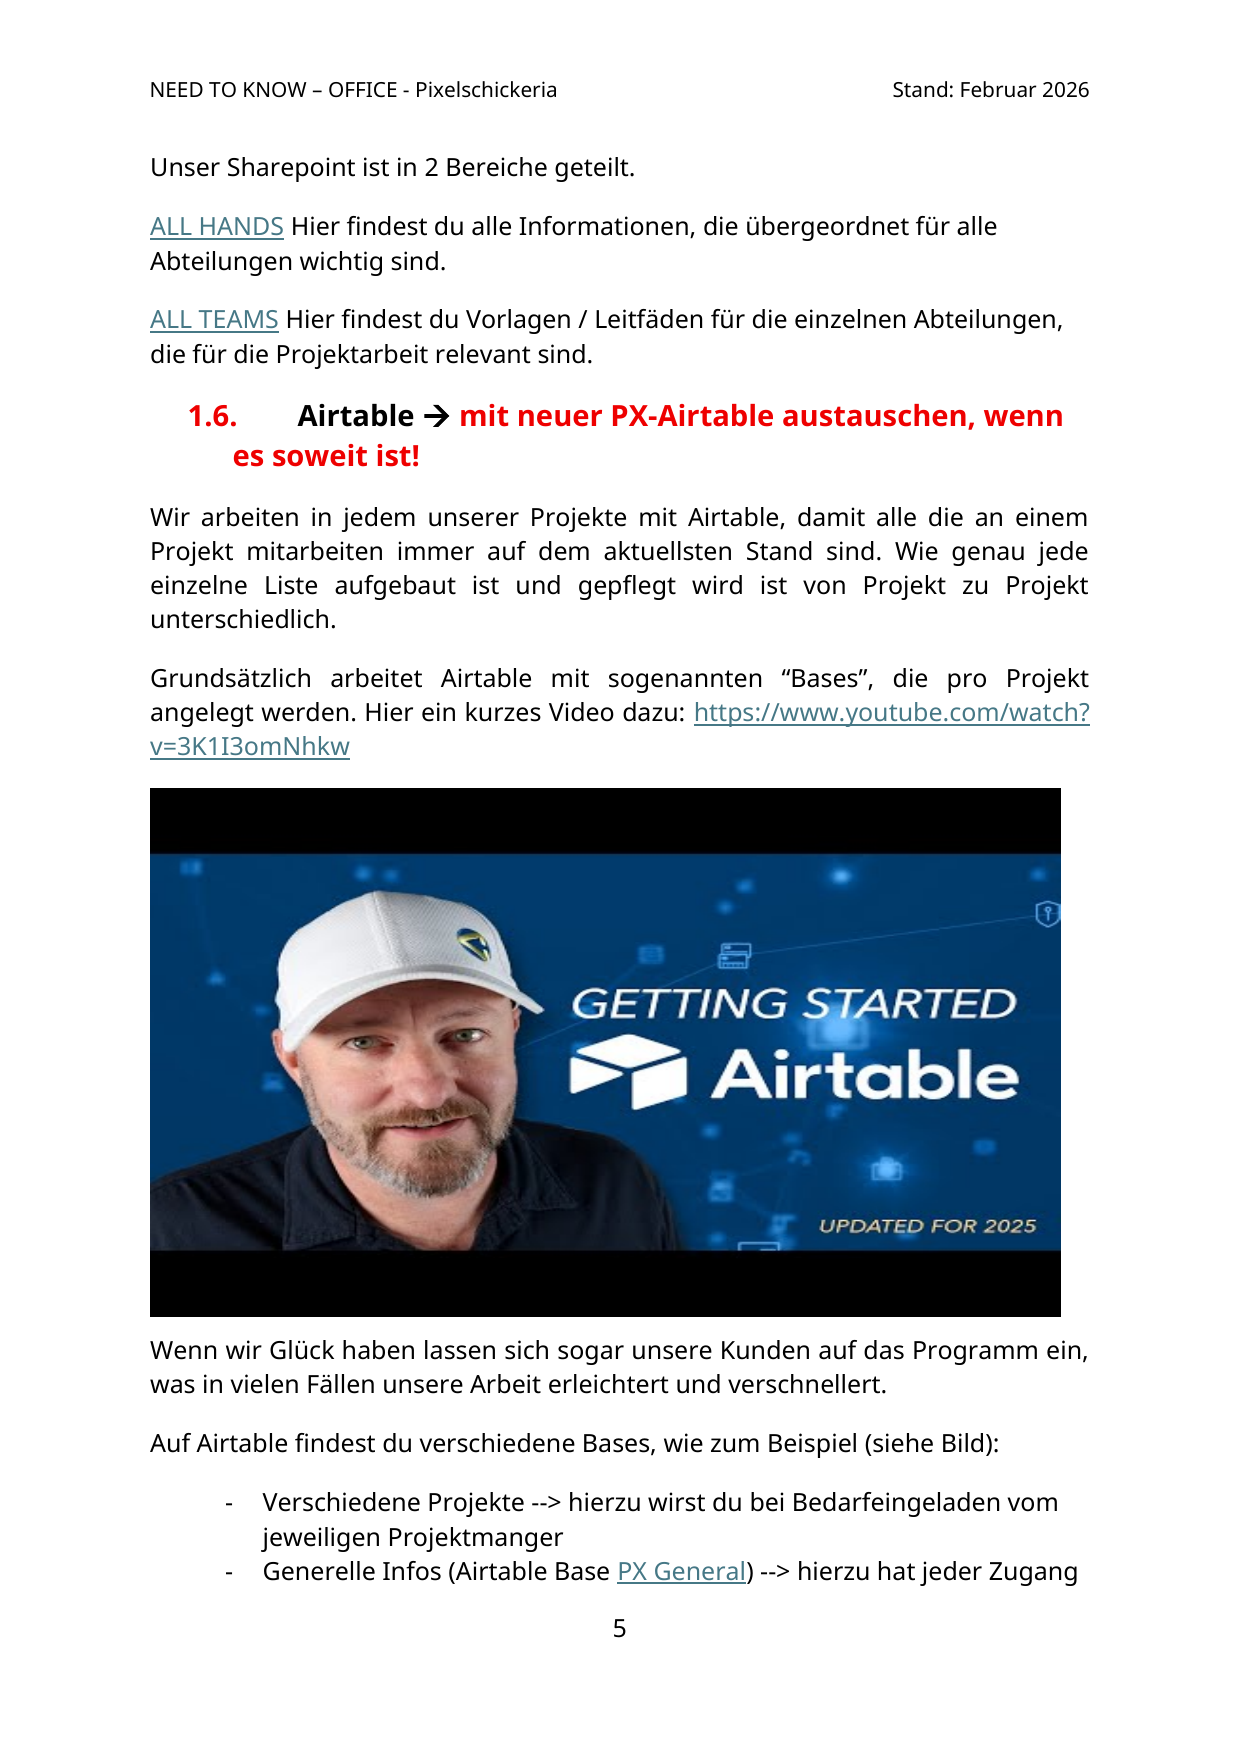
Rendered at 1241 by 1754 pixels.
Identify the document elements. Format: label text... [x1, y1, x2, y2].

list Generelle Infos (Airtable Base PX General) --> hierzu hat jeder Zugang [225, 1553, 1090, 1587]
text Grundsätzlich arbeitet Airtable mit sogenannten “Bases”, die pro Projekt angelegt werden. Hier ein kurzes Video dazu: https://www.youtube.com/watch?v=3K1I3omNhkw [150, 661, 1090, 763]
list Verschiedene Projekte --> hierzu wirst du bei Bedarfeingeladen vom jeweiligen Projektmanger [225, 1485, 1090, 1553]
text Auf Airtable findest du verschiedene Bases, wie zum Beispiel (siehe Bild): [150, 1426, 1090, 1460]
text ALL TEAMS Hier findest du Vorlagen / Leitfäden für die einzelnen Abteilungen, die für die Projektarbeit relevant sind. [150, 302, 1090, 370]
text ALL HANDS Hier findest du alle Informationen, die übergeordnet für alle Abteilungen wichtig sind. [150, 209, 1090, 277]
text Wir arbeiten in jedem unserer Projekte mit Airtable, damit alle die an einem Projekt mitarbeiten immer auf dem aktuellsten Stand sind. Wie genau jede einzelne Liste aufgebaut ist und gepflegt wird ist von Projekt zu Projekt unterschiedlich. [150, 500, 1090, 636]
subtitle Airtable mit neuer PX-Airtable austauschen, wenn es soweit ist! [187, 395, 1090, 475]
picture [150, 788, 1061, 1317]
text Unser Sharepoint ist in 2 Bereiche geteilt. [150, 150, 1090, 184]
